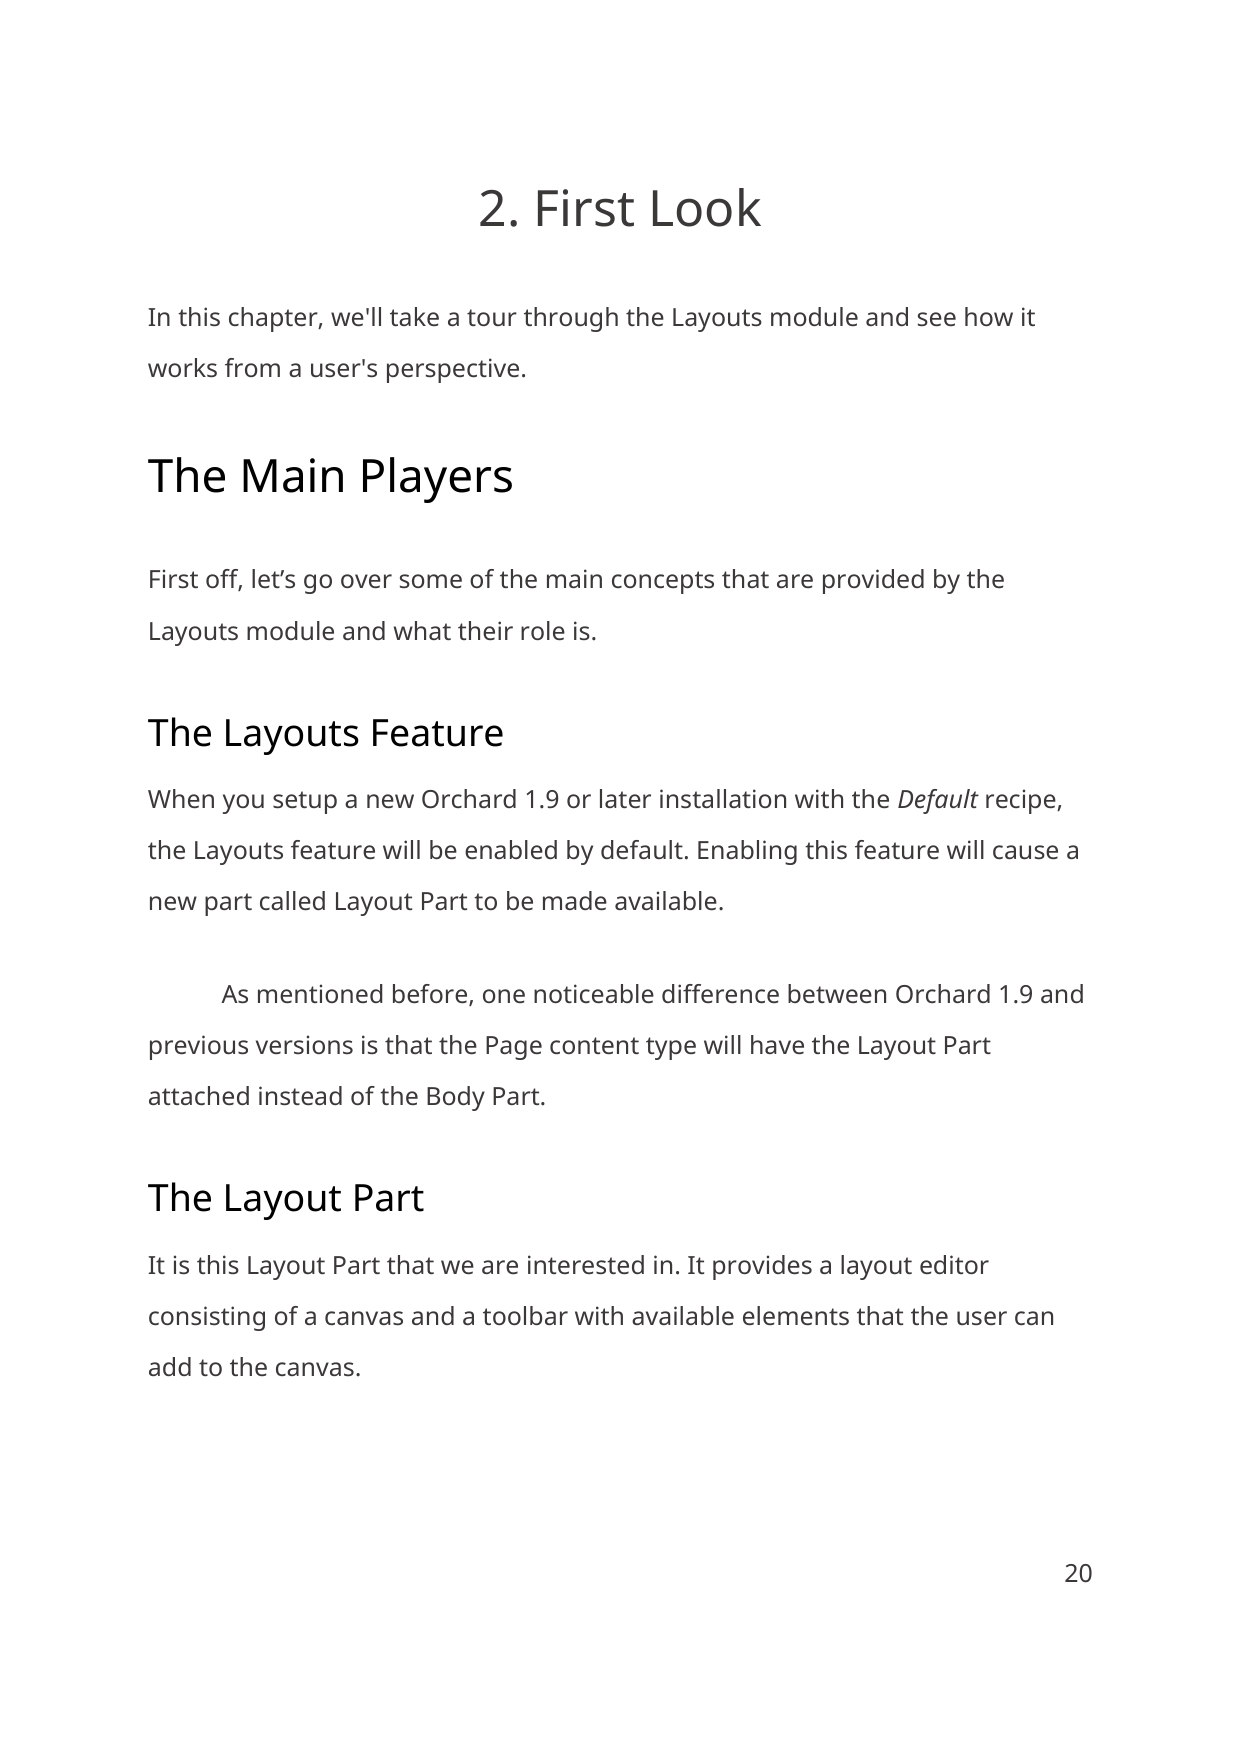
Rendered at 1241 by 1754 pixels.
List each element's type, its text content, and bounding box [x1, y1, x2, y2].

text In this chapter, we'll take a tour through the Layouts module and see how it works from a user's perspective. [148, 300, 1093, 385]
subtitle First Look [148, 173, 1093, 241]
text First off, let’s go over some of the main concepts that are provided by the Layouts module and what their role is. [148, 562, 1093, 647]
text When you setup a new Orchard 1.9 or later installation with the Default recipe, the Layouts feature will be enabled by default. Enabling this feature will cause a new part called Layout Part to be made available. [148, 782, 1093, 918]
subtitle The Layout Part [148, 1171, 1093, 1222]
text As mentioned before, one noticeable difference between Orchard 1.9 and previous versions is that the Page content type will have the Layout Part attached instead of the Body Part. [148, 977, 1093, 1113]
subtitle The Layouts Feature [148, 706, 1093, 757]
subtitle The Main Players [148, 443, 1093, 506]
text It is this Layout Part that we are interested in. It provides a layout editor consisting of a canvas and a toolbar with available elements that the user can add to the canvas. [148, 1247, 1093, 1384]
